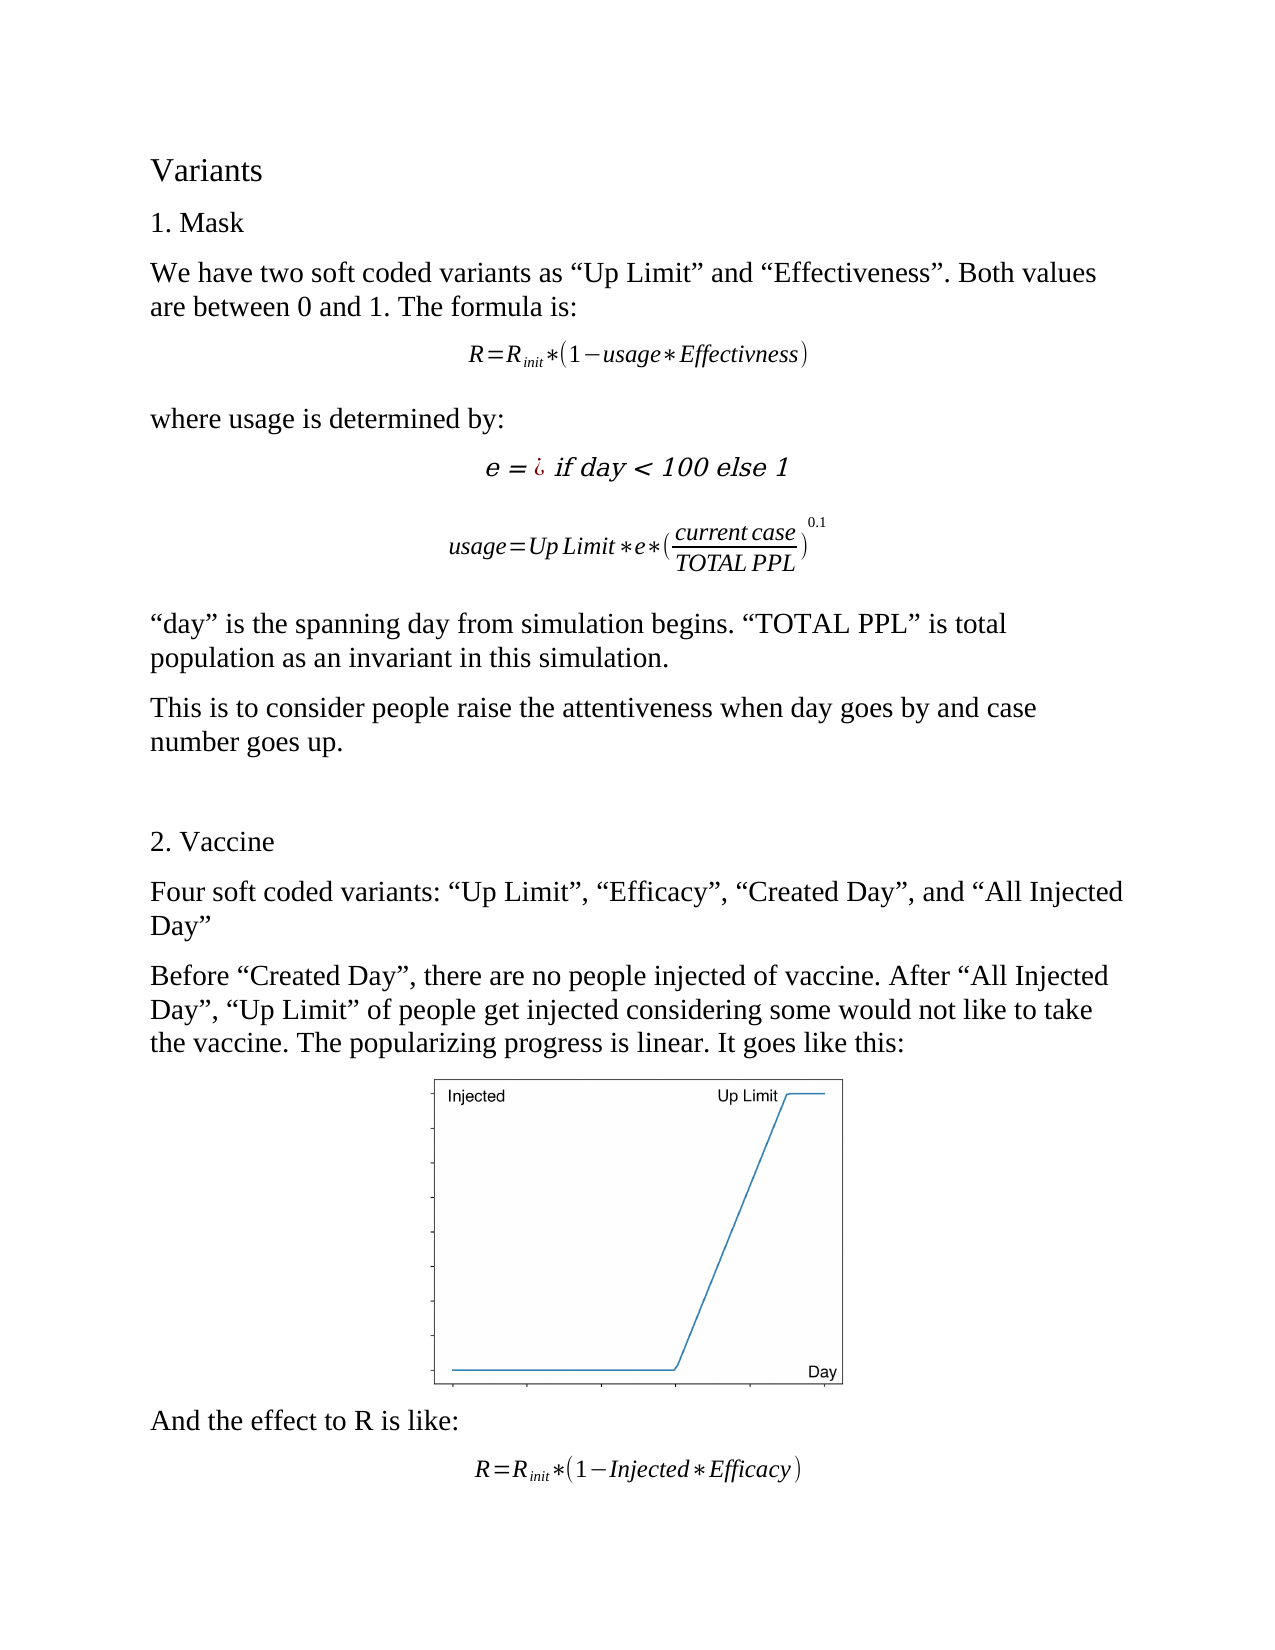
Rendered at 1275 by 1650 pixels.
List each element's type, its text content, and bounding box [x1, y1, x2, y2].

text 2. Vaccine [150, 824, 1125, 858]
text This is to consider people raise the attentiveness when day goes by and case number goes up. [150, 690, 1125, 757]
picture [430, 1075, 845, 1387]
text Four soft coded variants: “Up Limit”, “Efficacy”, “Created Day”, and “All Injected Day” [150, 874, 1125, 942]
text where usage is determined by: [150, 402, 1125, 435]
text “day” is the spanning day from simulation begins. “TOTAL PPL” is total population as an invariant in this simulation. [150, 607, 1125, 674]
text Before “Created Day”, there are no people injected of vaccine. After “All Injected Day”, “Up Limit” of people get injected considering some would not like to take the vaccine. The popularizing progress is linear. It goes like this: [150, 958, 1125, 1059]
text e = if day < 100 else 1 [150, 452, 1125, 482]
text 1. Mask [150, 205, 1125, 238]
text And the effect to R is like: [150, 1403, 1125, 1437]
text Variants [150, 150, 1125, 188]
text We have two soft coded variants as “Up Limit” and “Effectiveness”. Both values are between 0 and 1. The formula is: [150, 255, 1125, 322]
